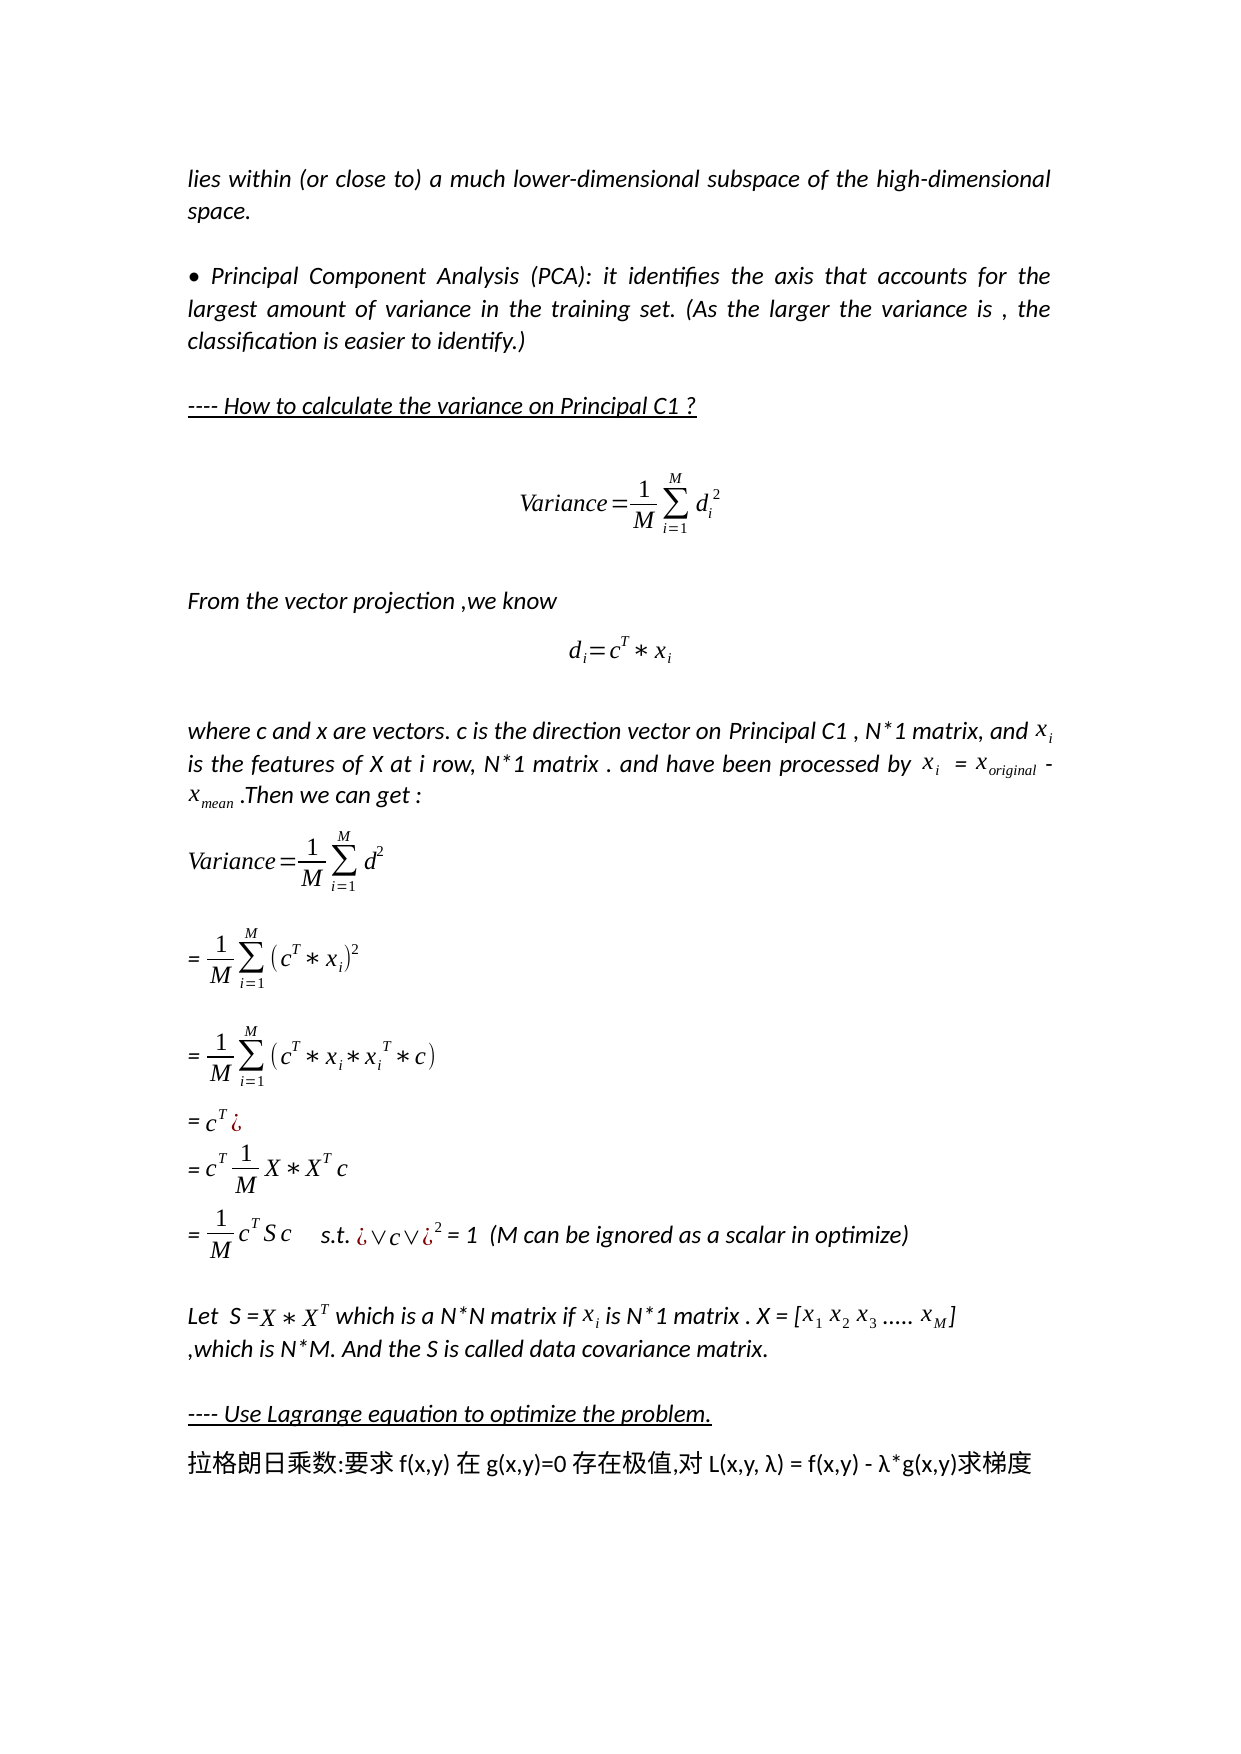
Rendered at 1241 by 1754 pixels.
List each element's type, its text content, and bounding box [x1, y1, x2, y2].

list = [187, 909, 1053, 1007]
list = [187, 1104, 1053, 1137]
list From the vector projection ,we know [187, 584, 1053, 617]
list Let S = which is a N*N matrix if is N*1 matrix . X = [ ..... ] [187, 1299, 1053, 1332]
list lies within (or close to) a much lower-dimensional subspace of the high-dimensional space. [187, 162, 1053, 227]
list • Principal Component Analysis (PCA): it identifies the axis that accounts for the largest amount of variance in the training set. (As the larger the variance is , the classification is easier to identify.) [187, 259, 1053, 357]
list ---- Use Lagrange equation to optimize the problem. [187, 1397, 1053, 1429]
list ,which is N*M. And the S is called data covariance matrix. [187, 1332, 1053, 1364]
list = s.t. = 1 (M can be ignored as a scalar in optimize) [187, 1202, 1053, 1267]
list ---- How to calculate the variance on Principal C1 ? [187, 389, 1053, 422]
list = [187, 1007, 1053, 1104]
list = [187, 1137, 1053, 1202]
list 拉格朗日乘数:要求f(x,y) 在g(x,y)=0 存在极值,对L(x,y, λ) = f(x,y) - λ*g(x,y)求梯度 [187, 1429, 1053, 1494]
list where c and x are vectors. c is the direction vector on Principal C1 , N*1 matrix, and is the features of X at i row, N*1 matrix . and have been processed by = - .Then we can get : [187, 714, 1053, 812]
